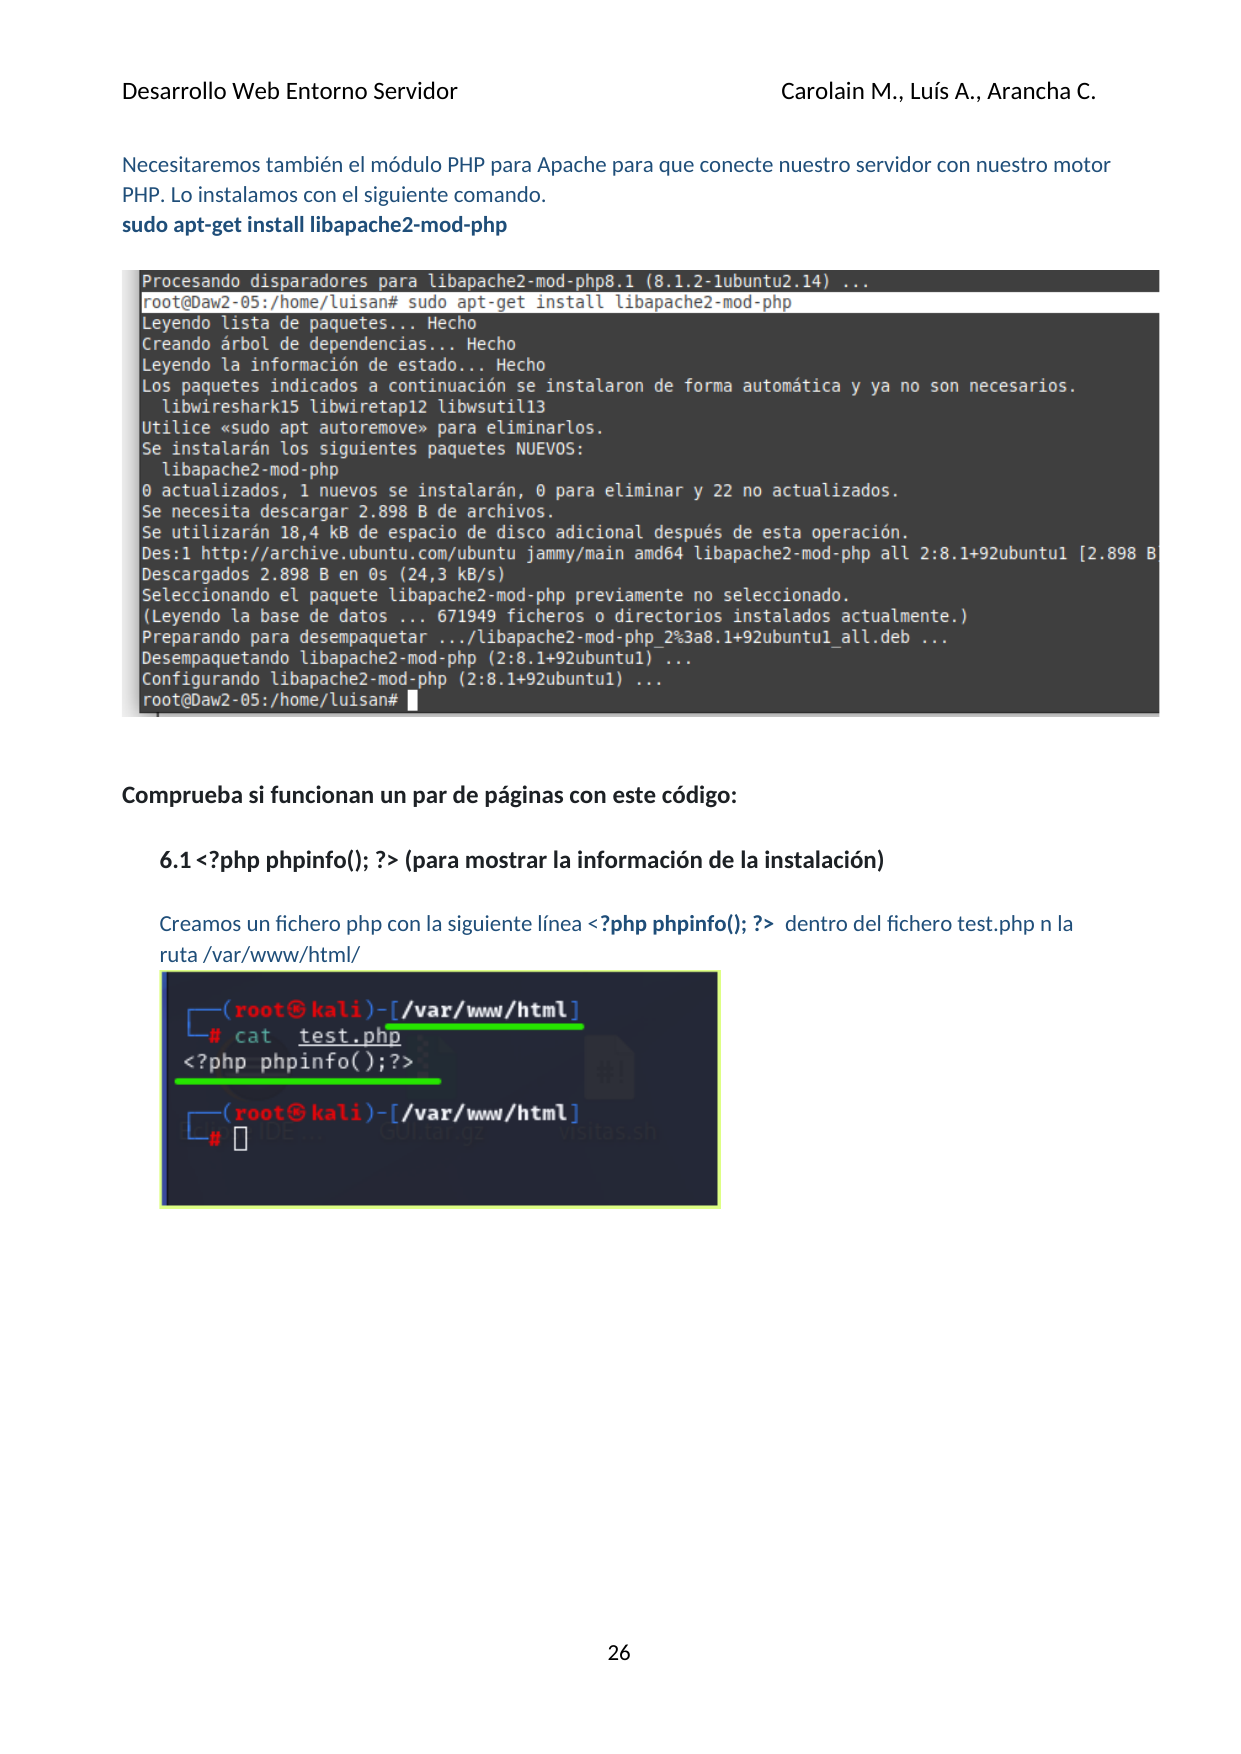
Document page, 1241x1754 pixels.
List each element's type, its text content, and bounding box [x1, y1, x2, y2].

text Comprueba si funcionan un par de páginas con este código: [122, 779, 1116, 809]
text Creamos un fichero php con la siguiente línea <?php phpinfo(); ?> dentro del fichero test.php n la ruta /var/www/html/ [159, 909, 1116, 968]
text Necesitaremos también el módulo PHP para Apache para que conecte nuestro servidor con nuestro motor PHP. Lo instalamos con el siguiente comando. [122, 150, 1116, 208]
text 6.1 <?php phpinfo(); ?> (para mostrar la información de la instalación) [159, 844, 1116, 875]
text sudo apt-get install libapache2-mod-php [122, 210, 1116, 238]
picture [121, 270, 1160, 717]
picture [159, 970, 721, 1209]
